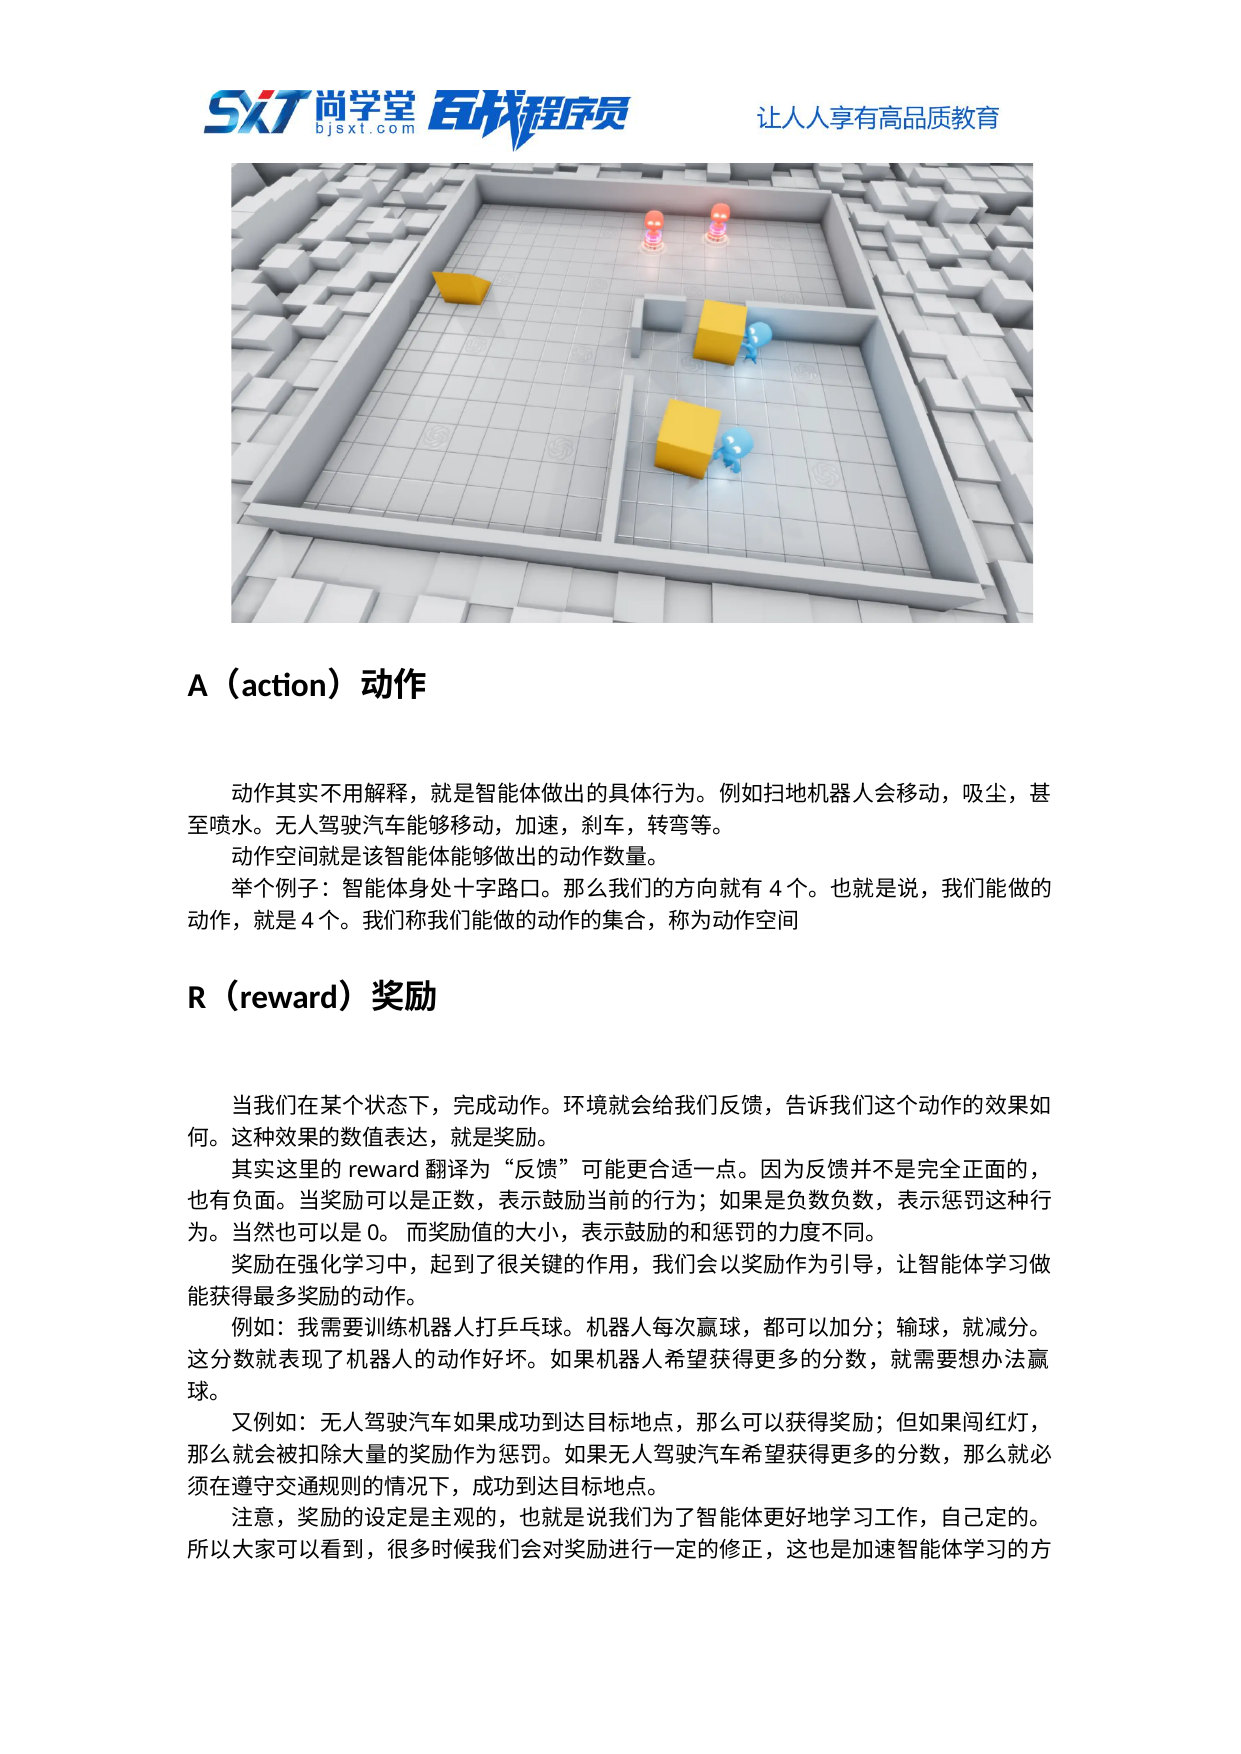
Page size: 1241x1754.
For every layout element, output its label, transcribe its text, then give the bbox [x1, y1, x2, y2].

text 动作其实不用解释，就是智能体做出的具体行为。例如扫地机器人会移动，吸尘，甚至喷水。无人驾驶汽车能够移动，加速，刹车，转弯等。 [187, 776, 1053, 839]
text 举个例子：智能体身处十字路口。那么我们的方向就有4个。也就是说，我们能做的动作，就是4个。我们称我们能做的动作的集合，称为动作空间 [187, 871, 1053, 934]
subtitle R（reward）奖励 [187, 962, 1053, 1027]
picture [231, 163, 1034, 623]
text 注意，奖励的设定是主观的，也就是说我们为了智能体更好地学习工作，自己定的。所以大家可以看到，很多时候我们会对奖励进行一定的修正，这也是加速智能体学习的方法之一。 [187, 1500, 1053, 1564]
text 当我们在某个状态下，完成动作。环境就会给我们反馈，告诉我们这个动作的效果如何。这种效果的数值表达，就是奖励。 [187, 1088, 1053, 1152]
text 奖励在强化学习中，起到了很关键的作用，我们会以奖励作为引导，让智能体学习做能获得最多奖励的动作。 [187, 1247, 1053, 1310]
text 例如：我需要训练机器人打乒乓球。机器人每次赢球，都可以加分；输球，就减分。这分数就表现了机器人的动作好坏。如果机器人希望获得更多的分数，就需要想办法赢球。 [187, 1310, 1053, 1405]
text 又例如：无人驾驶汽车如果成功到达目标地点，那么可以获得奖励；但如果闯红灯，那么就会被扣除大量的奖励作为惩罚。如果无人驾驶汽车希望获得更多的分数，那么就必须在遵守交通规则的情况下，成功到达目标地点。 [187, 1405, 1053, 1500]
text 其实这里的reward翻译为“反馈”可能更合适一点。因为反馈并不是完全正面的，也有负面。当奖励可以是正数，表示鼓励当前的行为；如果是负数负数，表示惩罚这种行为。当然也可以是0。 而奖励值的大小，表示鼓励的和惩罚的力度不同。 [187, 1152, 1053, 1247]
subtitle A（action）动作 [187, 649, 1053, 714]
picture [200, 90, 1003, 152]
text 动作空间就是该智能体能够做出的动作数量。 [187, 839, 1053, 871]
